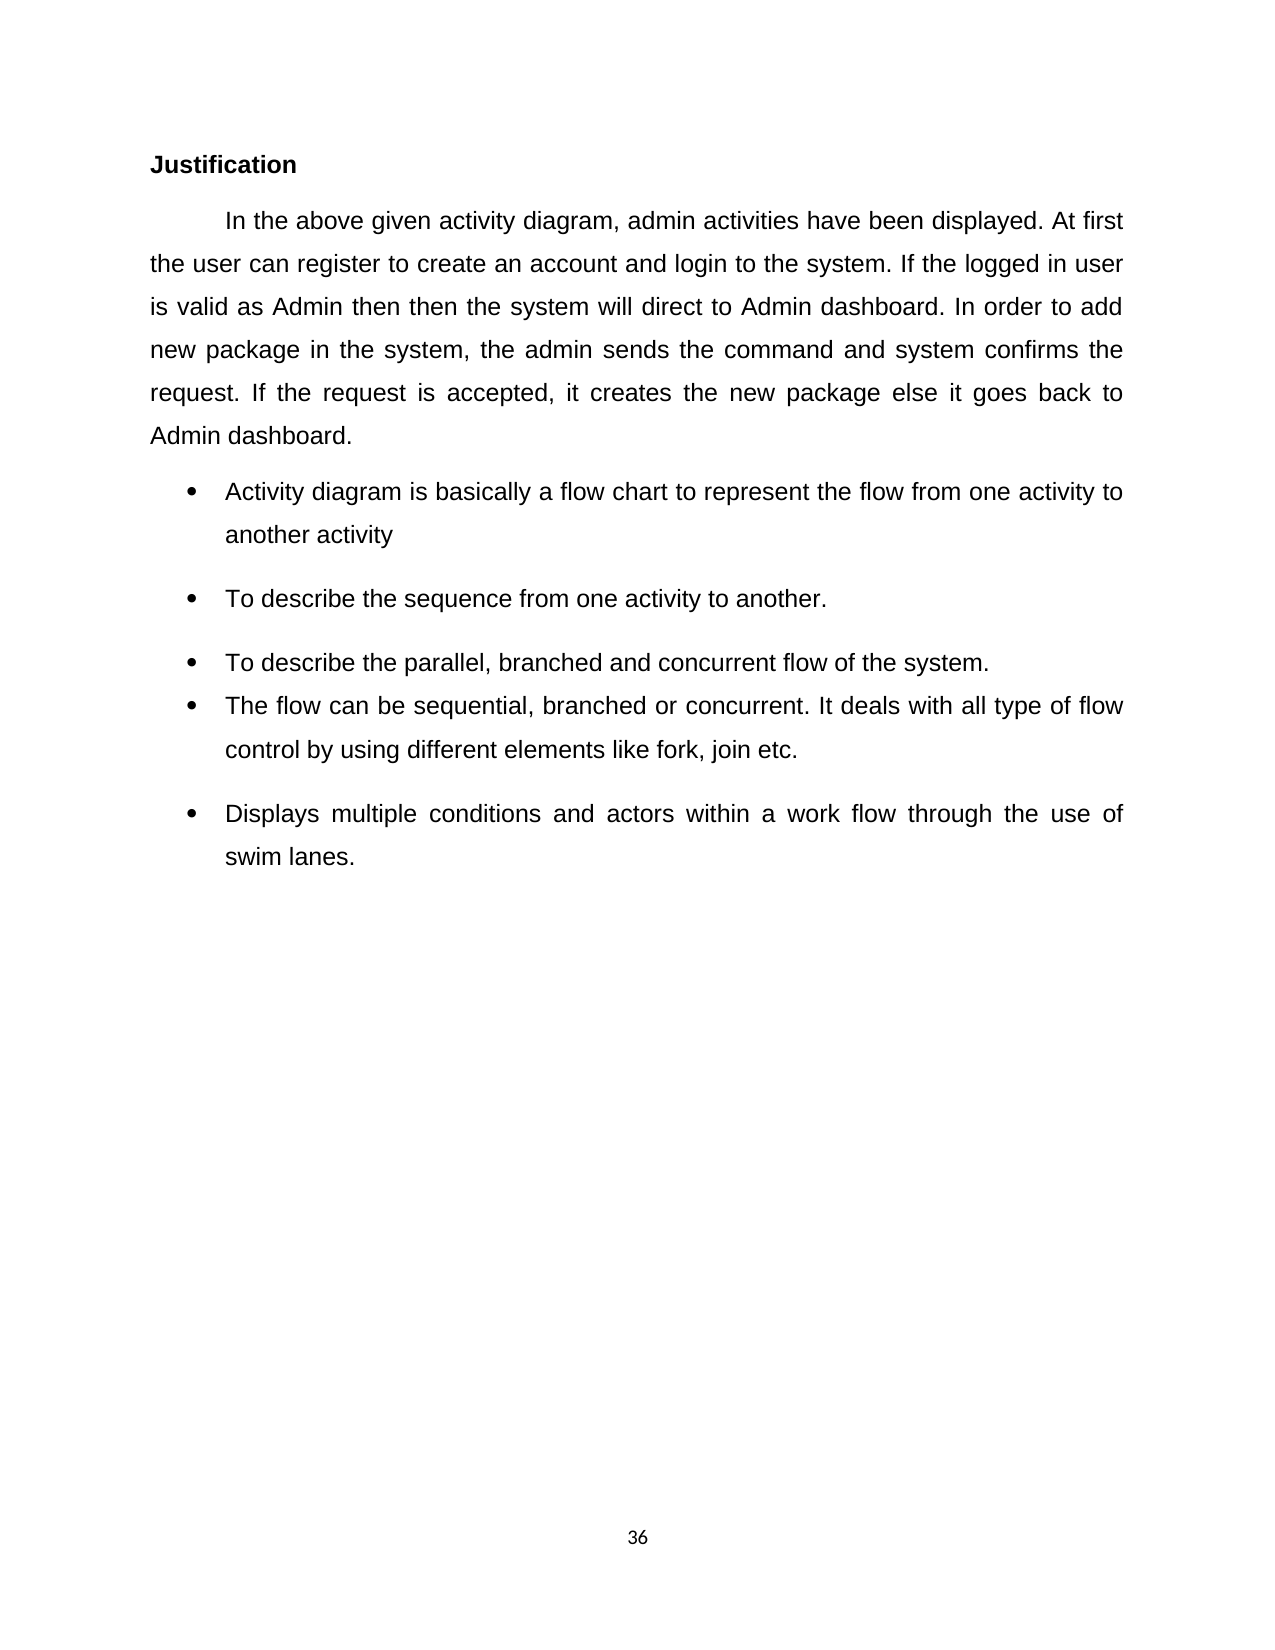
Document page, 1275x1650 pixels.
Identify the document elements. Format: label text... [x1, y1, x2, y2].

text Justification [150, 150, 1125, 179]
list Activity diagram is basically a flow chart to represent the flow from one activity to another activity [187, 477, 1125, 549]
list To describe the sequence from one activity to another. [187, 584, 1125, 613]
list The flow can be sequential, branched or concurrent. It deals with all type of flow control by using different elements like fork, join etc. [187, 691, 1125, 763]
list To describe the parallel, branched and concurrent flow of the system. [187, 648, 1125, 677]
text In the above given activity diagram, admin activities have been displayed. At first the user can register to create an account and login to the system. If the logged in user is valid as Admin then then the system will direct to Admin dashboard. In order to add new package in the system, the admin sends the command and system confirms the request. If the request is accepted, it creates the new package else it goes back to Admin dashboard. [150, 206, 1125, 450]
list Displays multiple conditions and actors within a work flow through the use of swim lanes. [187, 798, 1125, 871]
